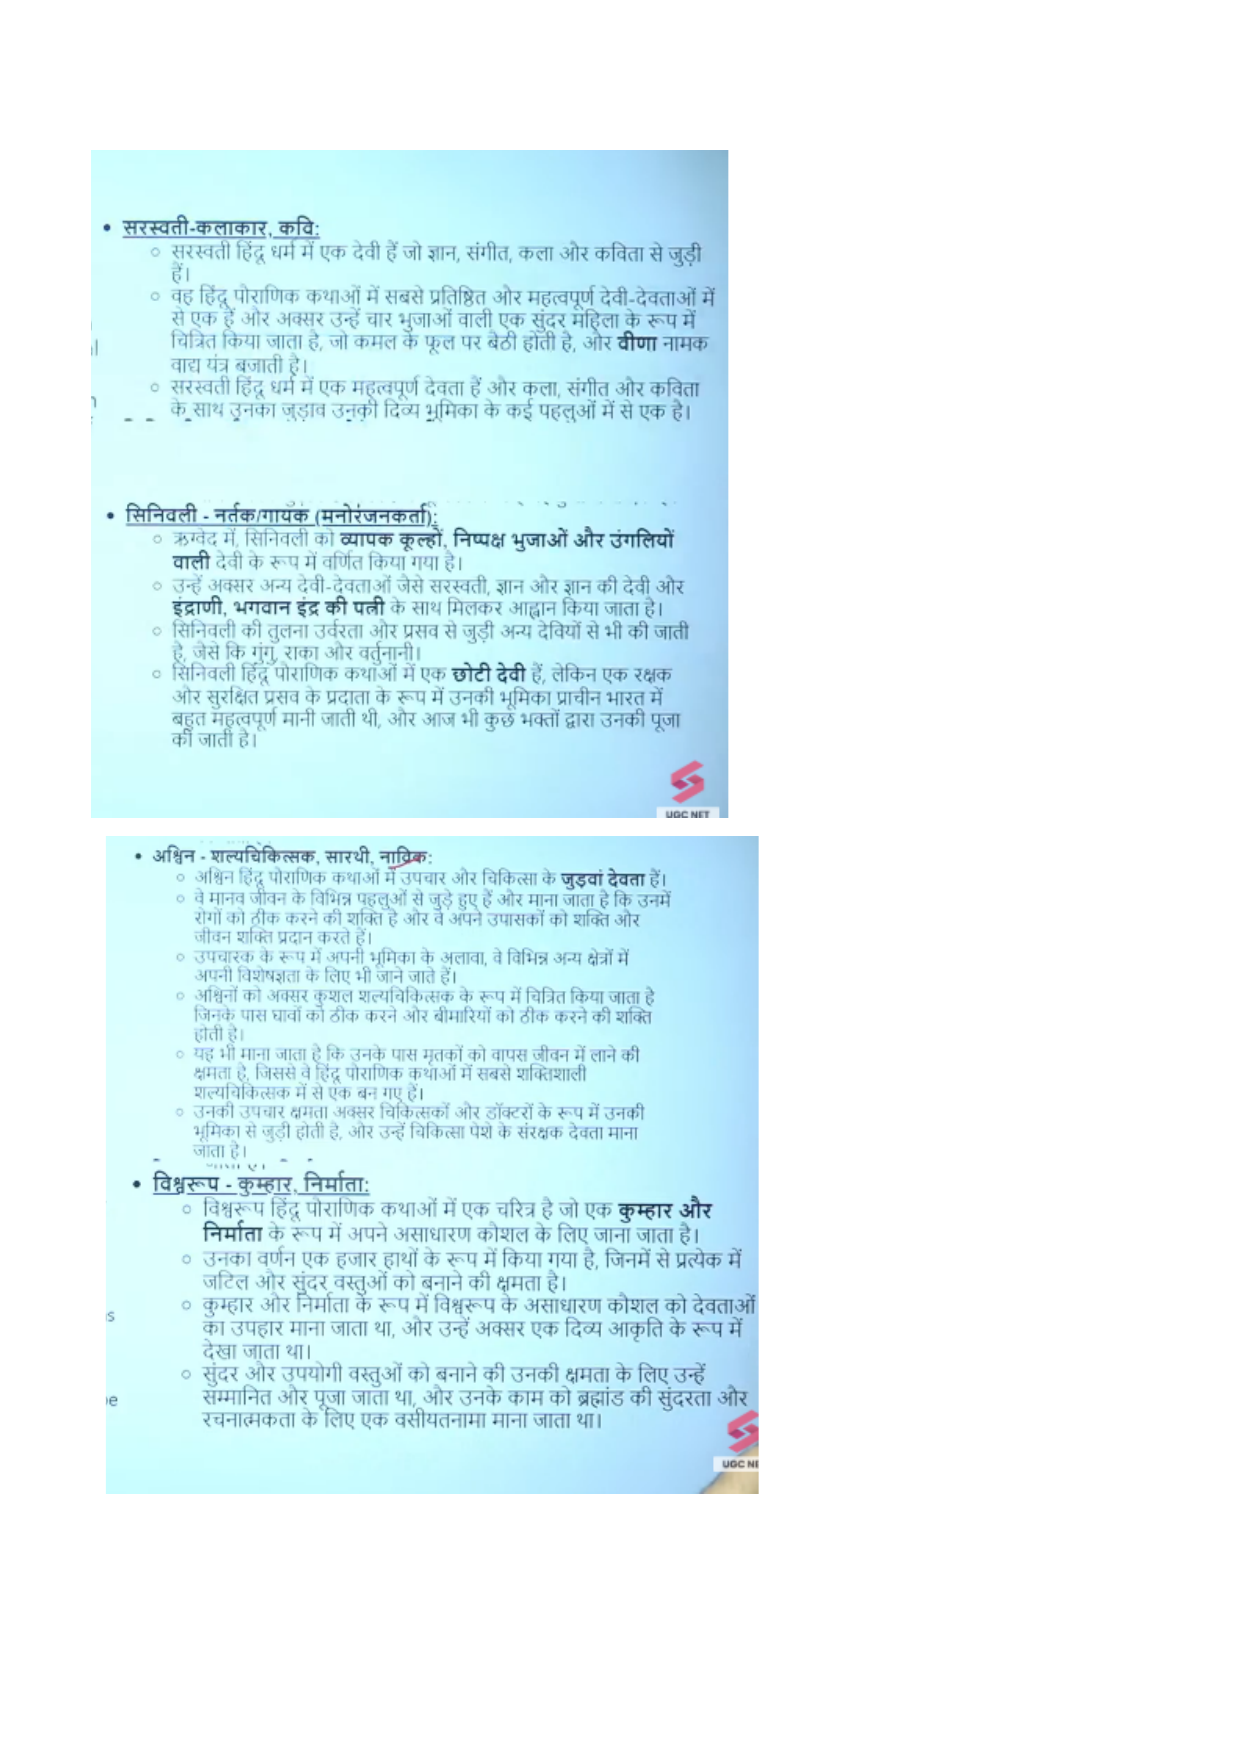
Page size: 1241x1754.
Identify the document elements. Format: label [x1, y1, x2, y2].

picture [91, 150, 729, 818]
picture [105, 836, 759, 1494]
